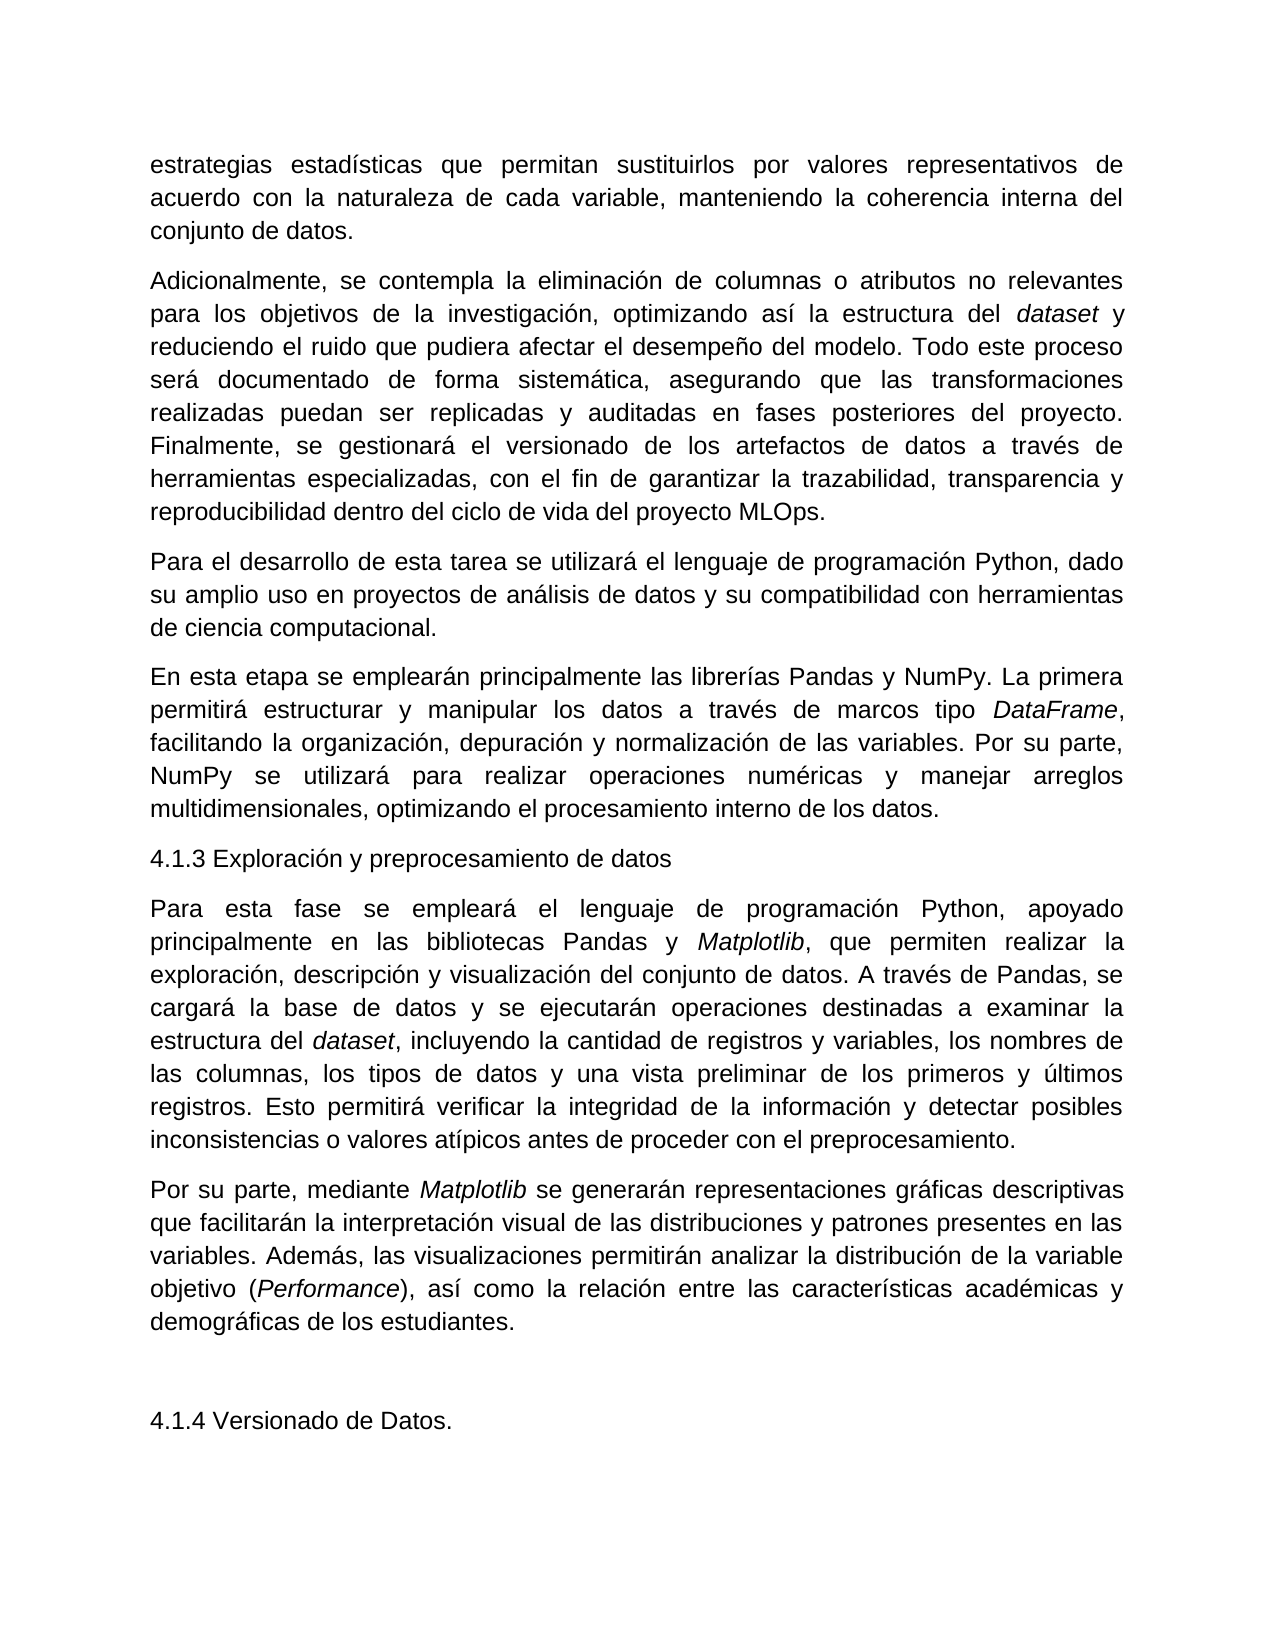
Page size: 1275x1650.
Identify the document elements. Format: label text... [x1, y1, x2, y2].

text En esta etapa se emplearán principalmente las librerías Pandas y NumPy. La primera permitirá estructurar y manipular los datos a través de marcos tipo DataFrame, facilitando la organización, depuración y normalización de las variables. Por su parte, NumPy se utilizará para realizar operaciones numéricas y manejar arreglos multidimensionales, optimizando el procesamiento interno de los datos. [150, 662, 1125, 823]
text Por su parte, mediante Matplotlib se generarán representaciones gráficas descriptivas que facilitarán la interpretación visual de las distribuciones y patrones presentes en las variables. Además, las visualizaciones permitirán analizar la distribución de la variable objetivo (Performance), así como la relación entre las características académicas y demográficas de los estudiantes. [150, 1174, 1125, 1335]
text Para el desarrollo de esta tarea se utilizará el lenguaje de programación Python, dado su amplio uso en proyectos de análisis de datos y su compatibilidad con herramientas de ciencia computacional. [150, 547, 1125, 641]
text Para esta fase se empleará el lenguaje de programación Python, apoyado principalmente en las bibliotecas Pandas y Matplotlib, que permiten realizar la exploración, descripción y visualización del conjunto de datos. A través de Pandas, se cargará la base de datos y se ejecutarán operaciones destinadas a examinar la estructura del dataset, incluyendo la cantidad de registros y variables, los nombres de las columnas, los tipos de datos y una vista preliminar de los primeros y últimos registros. Esto permitirá verificar la integridad de la información y detectar posibles inconsistencias o valores atípicos antes de proceder con el preprocesamiento. [150, 894, 1125, 1154]
text Adicionalmente, se contempla la eliminación de columnas o atributos no relevantes para los objetivos de la investigación, optimizando así la estructura del dataset y reduciendo el ruido que pudiera afectar el desempeño del modelo. Todo este proceso será documentado de forma sistemática, asegurando que las transformaciones realizadas puedan ser replicadas y auditadas en fases posteriores del proyecto. Finalmente, se gestionará el versionado de los artefactos de datos a través de herramientas especializadas, con el fin de garantizar la trazabilidad, transparencia y reproducibilidad dentro del ciclo de vida del proyecto MLOps. [150, 266, 1125, 526]
text 4.1.4 Versionado de Datos. [150, 1406, 1125, 1435]
text 4.1.3 Exploración y preprocesamiento de datos [150, 844, 1125, 873]
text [150, 150, 1125, 245]
